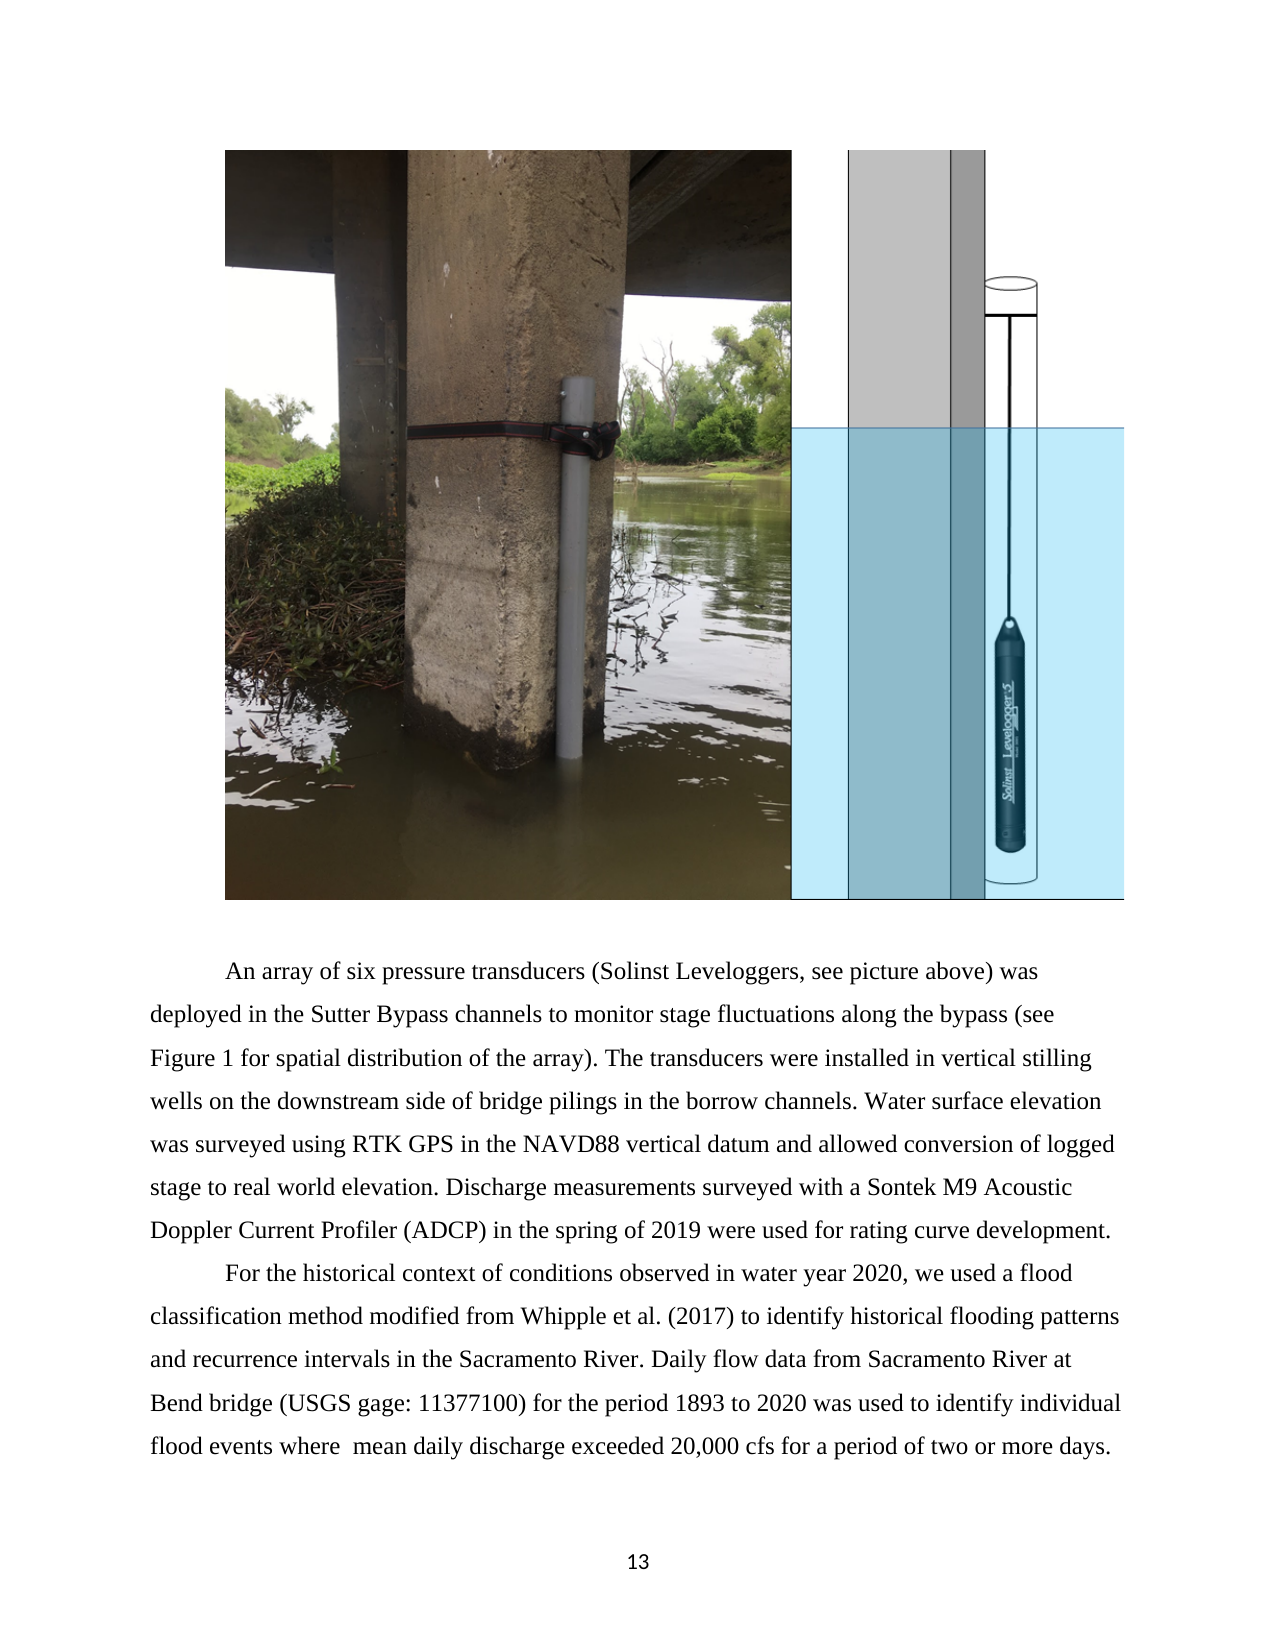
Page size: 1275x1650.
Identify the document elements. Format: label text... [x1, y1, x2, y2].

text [150, 1258, 1125, 1459]
picture [225, 150, 1125, 900]
text An array of six pressure transducers (Solinst Leveloggers, see picture above) was deployed in the Sutter Bypass channels to monitor stage fluctuations along the bypass (see Figure 1 for spatial distribution of the array). The transducers were installed in vertical stilling wells on the downstream side of bridge pilings in the borrow channels. Water surface elevation was surveyed using RTK GPS in the NAVD88 vertical datum and allowed conversion of logged stage to real world elevation. Discharge measurements surveyed with a Sontek M9 Acoustic Doppler Current Profiler (ADCP) in the spring of 2019 were used for rating curve development. [150, 956, 1125, 1244]
